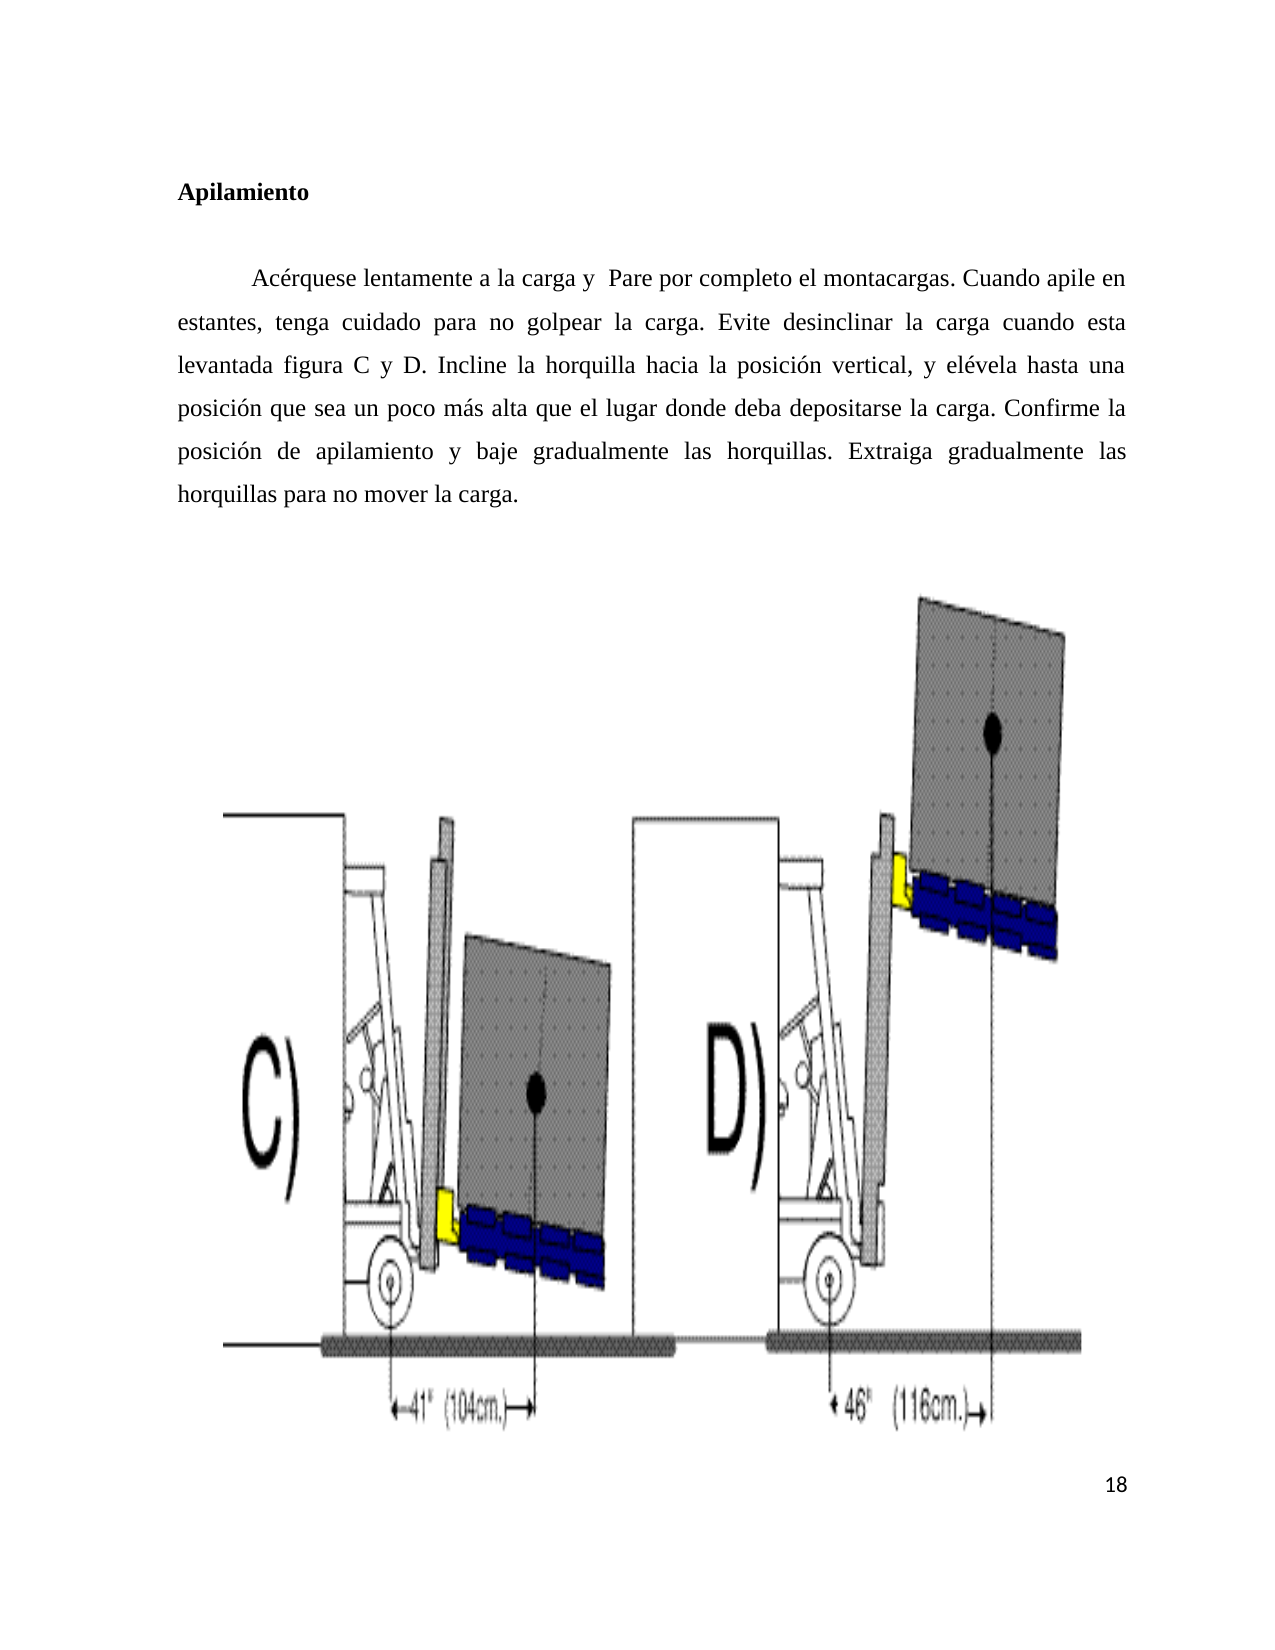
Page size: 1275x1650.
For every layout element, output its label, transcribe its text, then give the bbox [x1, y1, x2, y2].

text Apilamiento [177, 177, 1127, 206]
text Acérquese lentamente a la carga y Pare por completo el montacargas. Cuando apile en estantes, tenga cuidado para no golpear la carga. Evite desinclinar la carga cuando esta levantada figura C y D. Incline la horquilla hacia la posición vertical, y elévela hasta una posición que sea un poco más alta que el lugar donde deba depositarse la carga. Confirme la posición de apilamiento y baje gradualmente las horquillas. Extraiga gradualmente las horquillas para no mover la carga. [177, 263, 1127, 508]
picture [223, 522, 1082, 1442]
